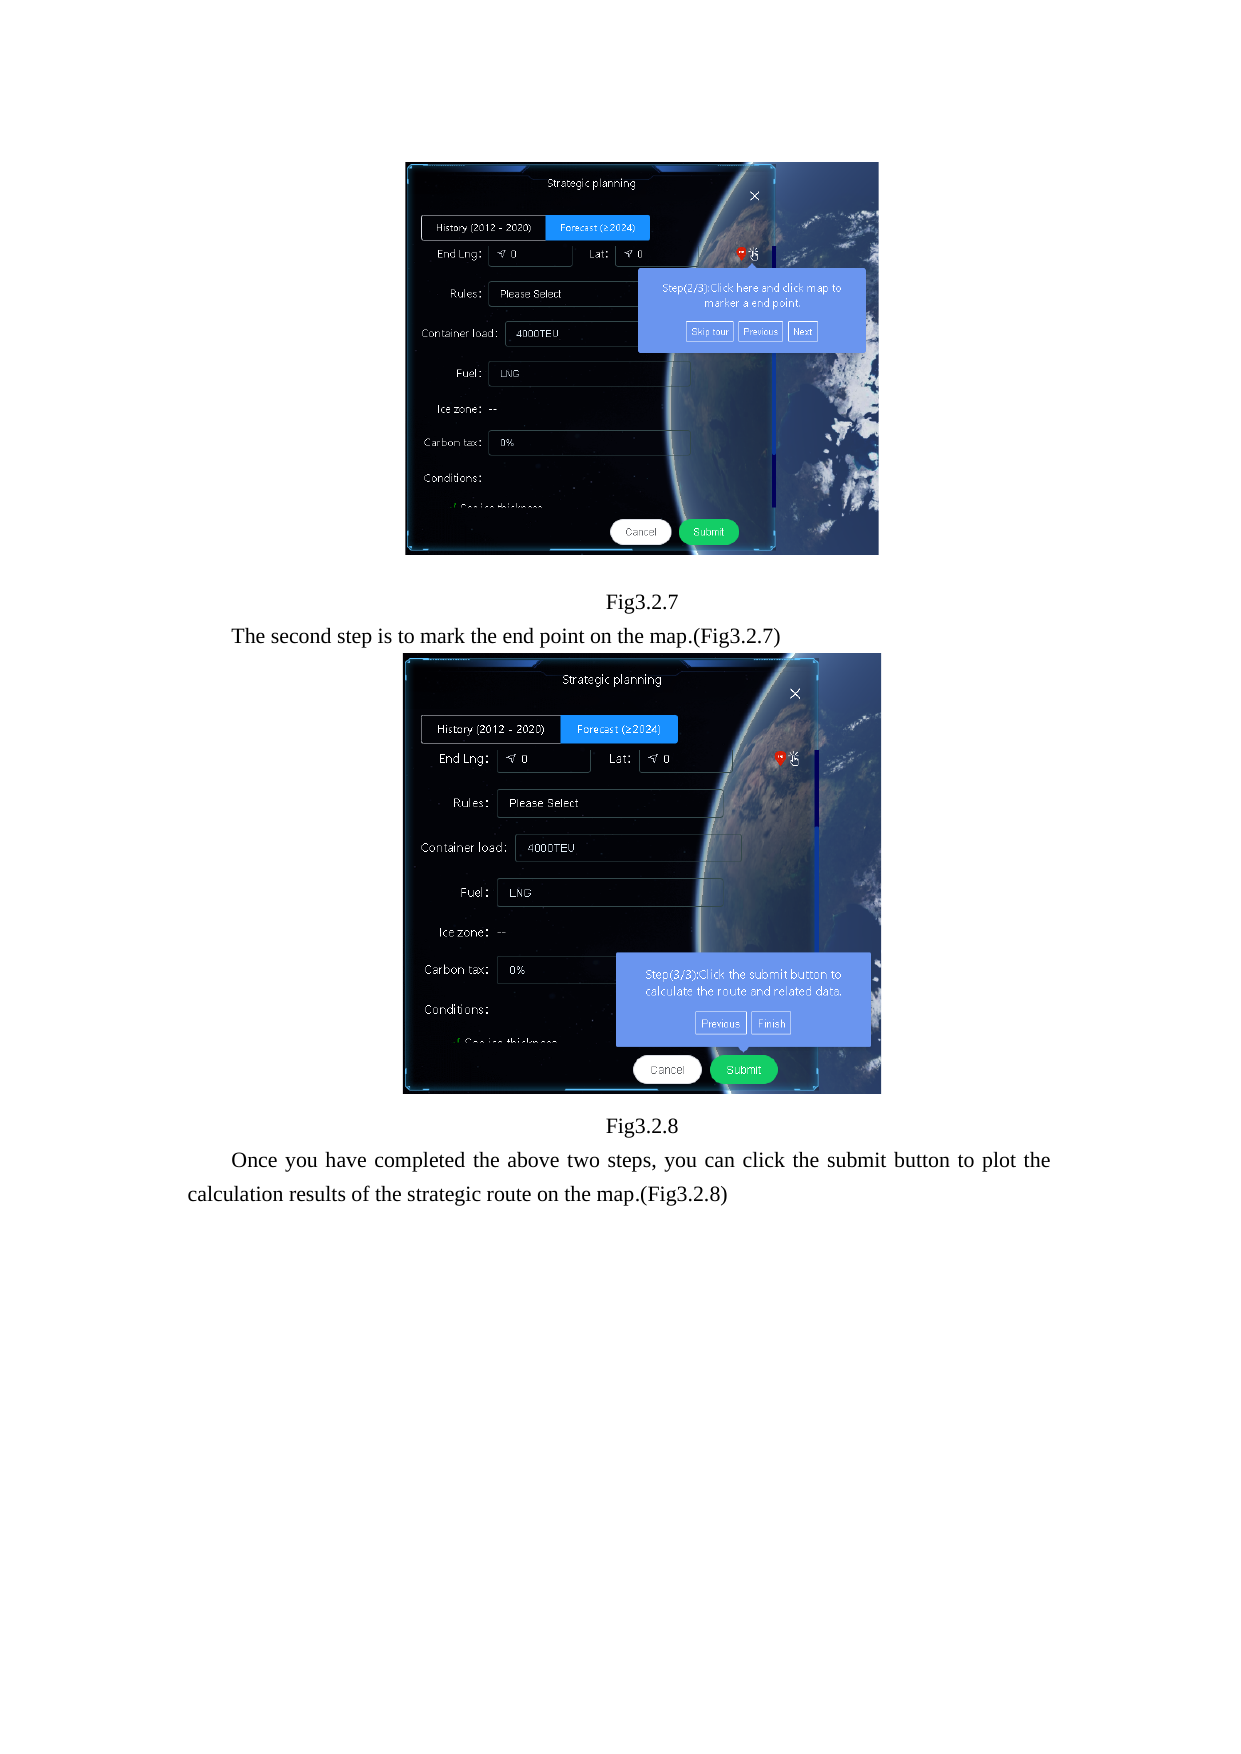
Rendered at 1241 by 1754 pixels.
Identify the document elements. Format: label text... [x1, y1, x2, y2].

text Fig3.2.8 [187, 1109, 1053, 1142]
text The second step is to mark the end point on the map.(Fig3.2.7) [187, 619, 1053, 652]
picture [405, 162, 879, 555]
text Once you have completed the above two steps, you can click the submit button to plot the calculation results of the strategic route on the map.(Fig3.2.8) [187, 1143, 1053, 1210]
picture [402, 653, 882, 1094]
text Fig3.2.7 [187, 586, 1053, 618]
